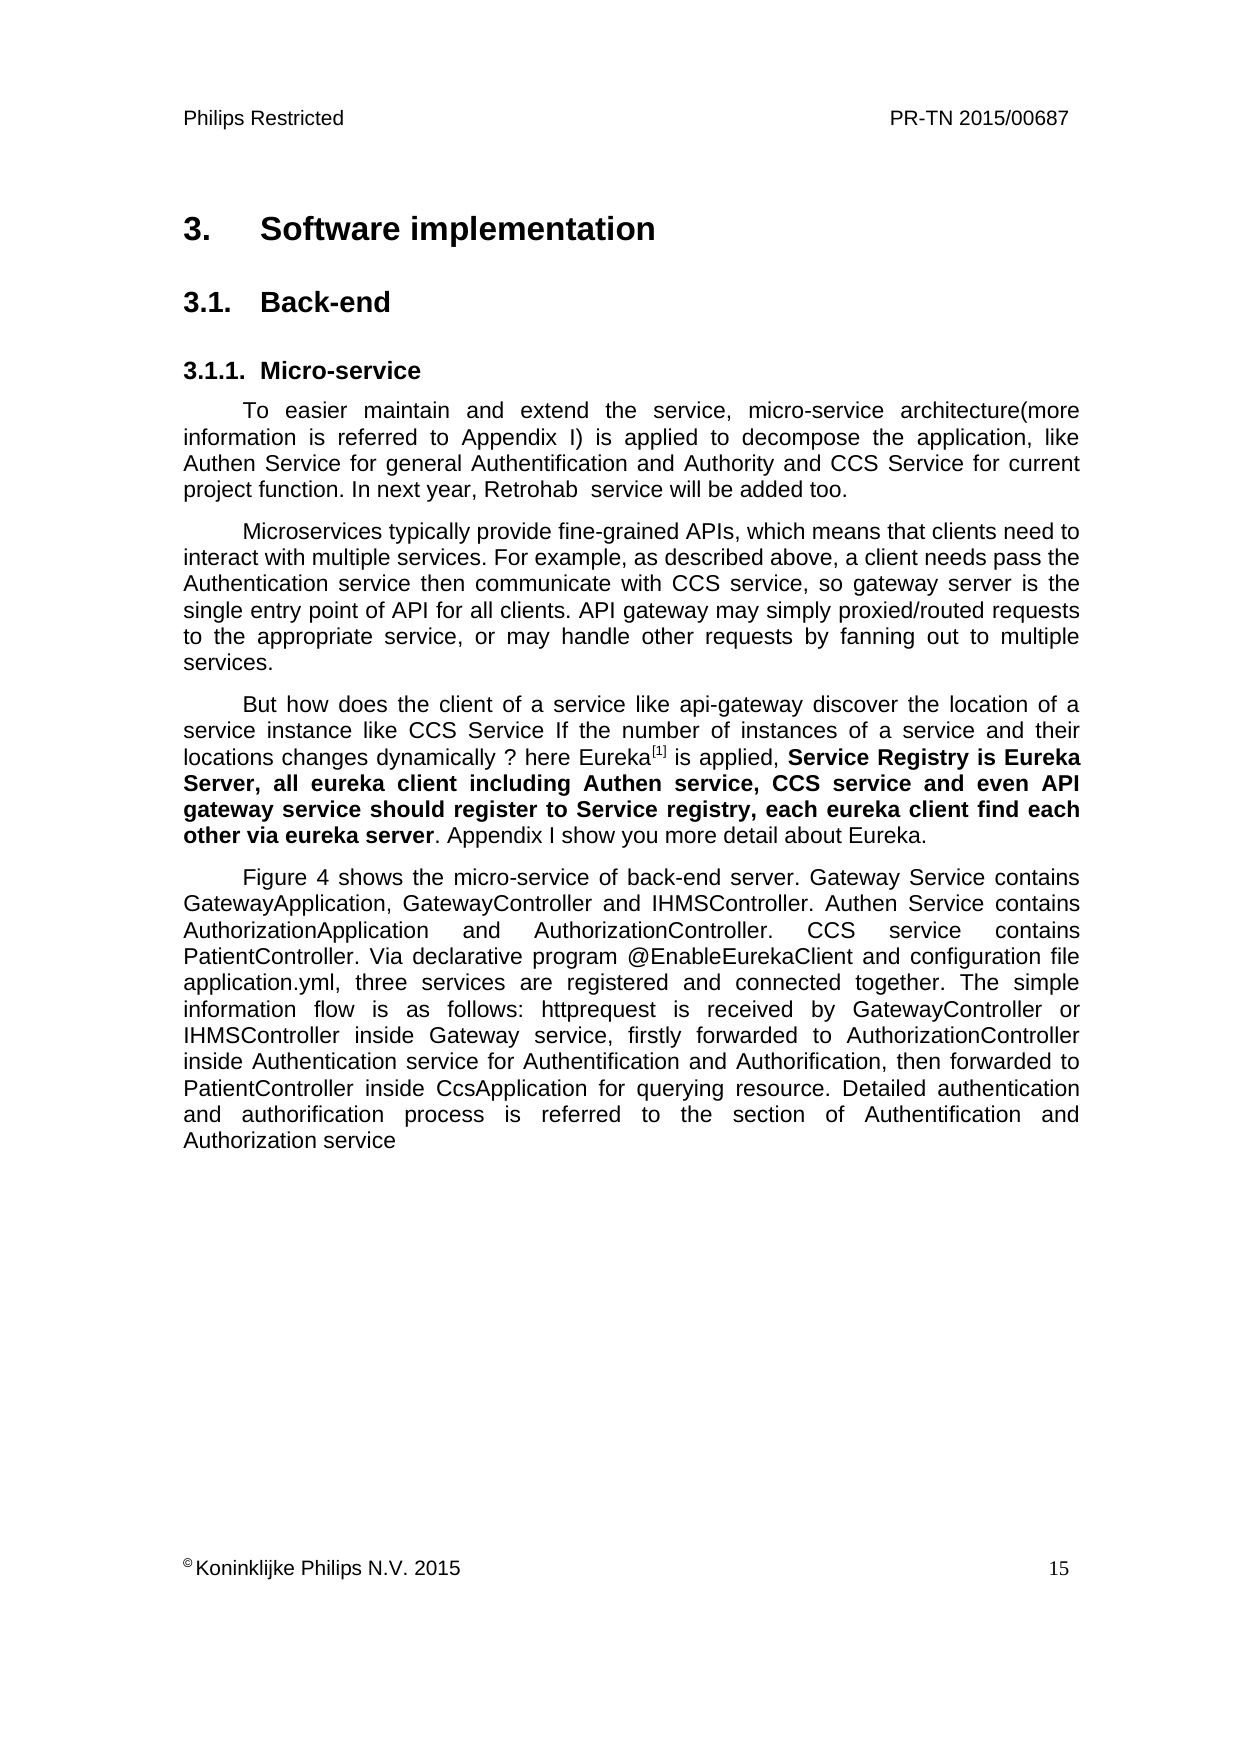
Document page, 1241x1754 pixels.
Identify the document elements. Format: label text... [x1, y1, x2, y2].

text To easier maintain and extend the service, micro-service architecture(more information is referred to Appendix I) is applied to decompose the application, like Authen Service for general Authentification and Authority and CCS Service for current project function. In next year, Retrohab service will be added too. [183, 397, 1081, 503]
text Figure 4 shows the micro-service of back-end server. Gateway Service contains GatewayApplication, GatewayController and IHMSController. Authen Service contains AuthorizationApplication and AuthorizationController. CCS service contains PatientController. Via declarative program @EnableEurekaClient and configuration file application.yml, three services are registered and connected together. The simple information flow is as follows: httprequest is received by GatewayController or IHMSController inside Gateway service, firstly forwarded to AuthorizationController inside Authentication service for Authentification and Authorification, then forwarded to PatientController inside CcsApplication for querying resource. Detailed authentication and authorification process is referred to the section of Authentification and Authorization service [183, 864, 1081, 1154]
subtitle Micro-service [183, 356, 1081, 385]
subtitle Back-end [183, 285, 1081, 318]
text But how does the client of a service like api-gateway discover the location of a service instance like CCS Service If the number of instances of a service and their locations changes dynamically ? here Eureka[1] is applied, Service Registry is Eureka Server, all eureka client including Authen service, CCS service and even API gateway service should register to Service registry, each eureka client find each other via eureka server. Appendix I show you more detail about Eureka. [183, 691, 1081, 849]
subtitle Software implementation [183, 209, 1081, 247]
text Microservices typically provide fine-grained APIs, which means that clients need to interact with multiple services. For example, as described above, a client needs pass the Authentication service then communicate with CCS service, so gateway server is the single entry point of API for all clients. API gateway may simply proxied/routed requests to the appropriate service, or may handle other requests by fanning out to multiple services. [183, 518, 1081, 676]
